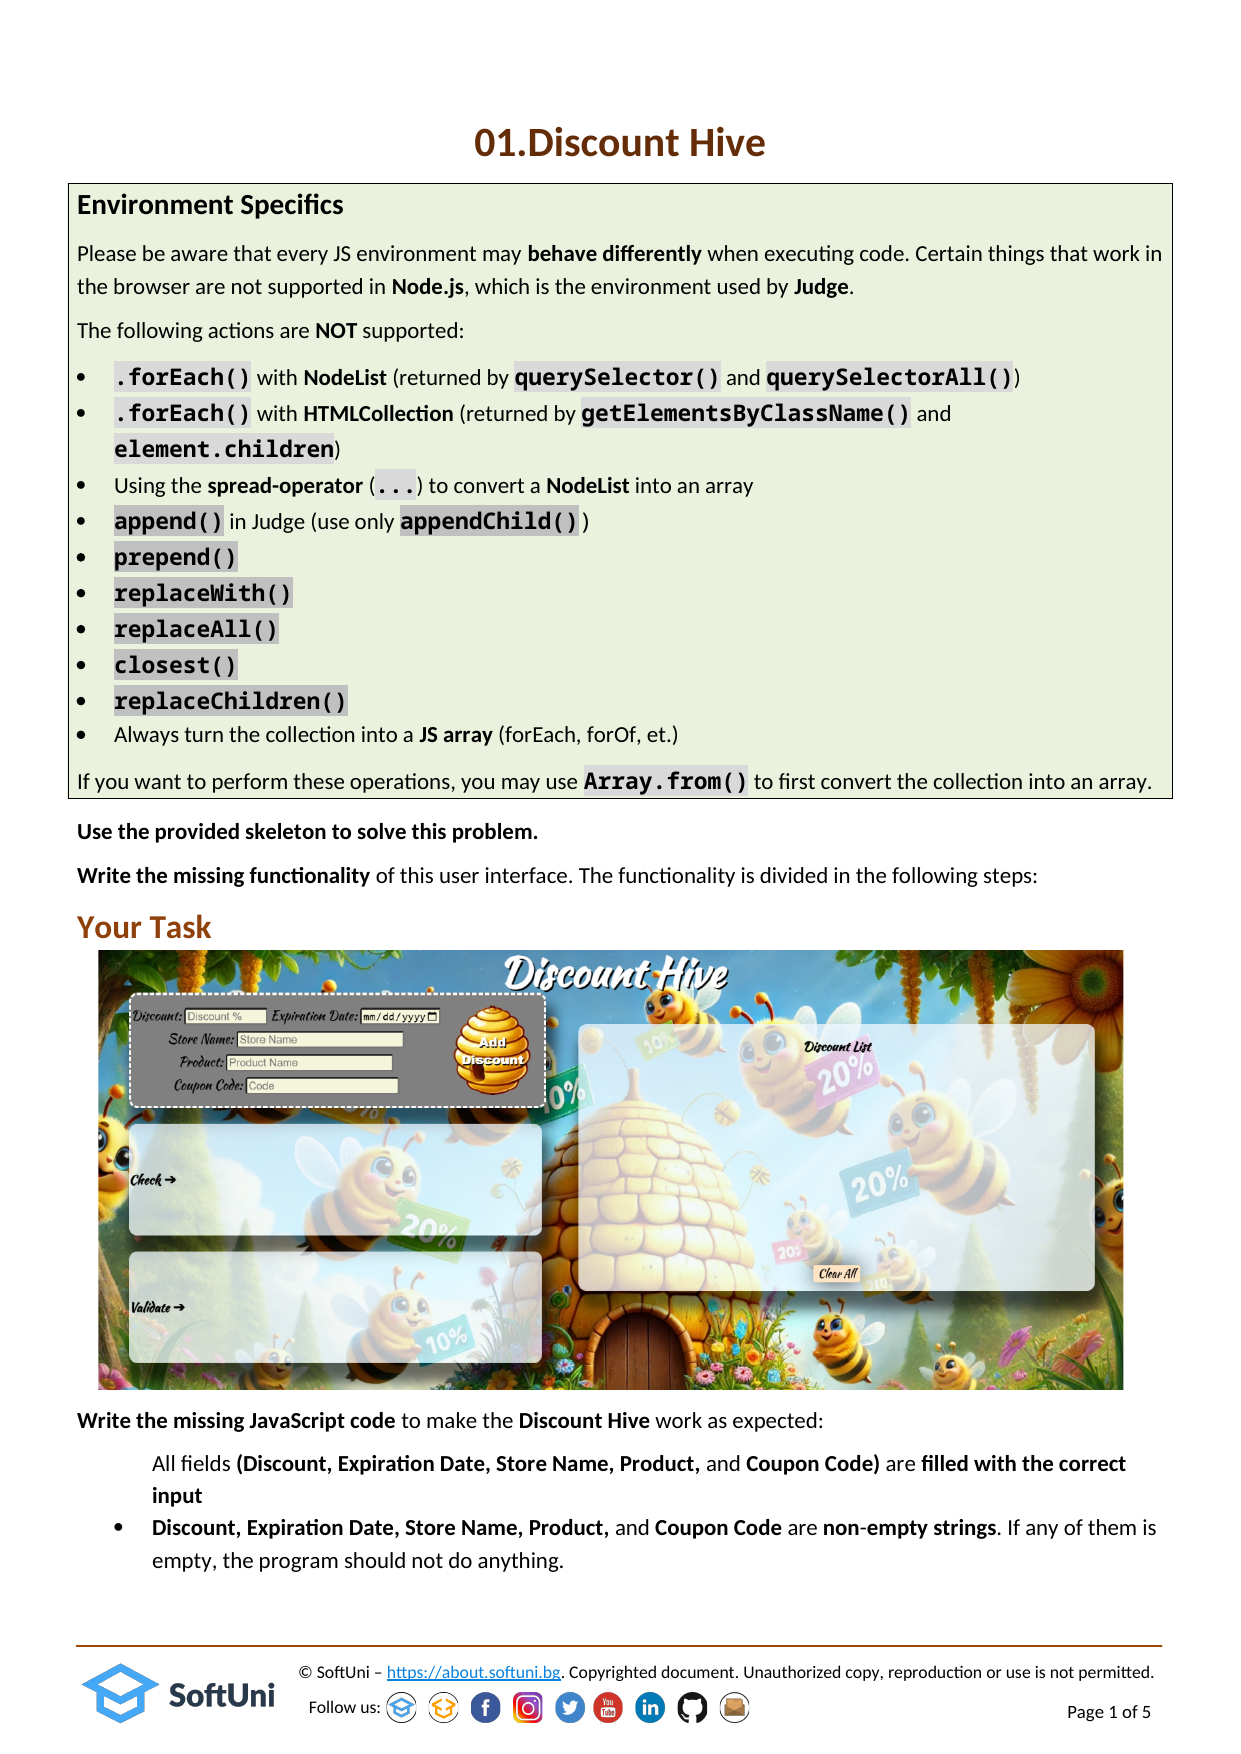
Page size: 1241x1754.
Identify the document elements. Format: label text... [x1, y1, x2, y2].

picture [386, 1692, 417, 1723]
picture [75, 1658, 281, 1729]
picture [428, 1692, 459, 1723]
list replaceChildren() [69, 681, 1172, 716]
text If you want to perform these operations, you may use Array.from() to first convert the collection into an array. [69, 762, 1172, 798]
picture [649, 1705, 658, 1714]
picture [635, 1692, 644, 1701]
text Please be aware that every JS environment may behave differently when executing code. Certain things that work in the browser are not supported in Node.js, which is the environment used by Judge. [69, 236, 1172, 300]
text Write the missing functionality of this user interface. The functionality is divided in the following steps: [77, 861, 1163, 889]
text Your Task [77, 906, 1163, 947]
list prepend() [69, 538, 1172, 572]
list .forEach() with HTMLCollection (returned by getElementsByClassName() and element.children) [69, 394, 1172, 464]
list Using the spread-operator (...) to convert a NodeList into an array [69, 466, 1172, 500]
picture [635, 1714, 644, 1723]
text Environment Specifics [69, 184, 1172, 222]
list Discount, Expiration Date, Store Name, Product, and Coupon Code are non-empty strings. If any of them is empty, the program should not do anything. [114, 1513, 1163, 1574]
list Always turn the collection into a JS array (forEach, forOf, et.) [69, 717, 1172, 748]
list .forEach() with NodeList (returned by querySelector() and querySelectorAll()) [69, 358, 1172, 392]
picture [513, 1692, 543, 1723]
picture [656, 1714, 665, 1723]
text Use the provided skeleton to solve this problem. [77, 817, 1163, 845]
picture [471, 1692, 501, 1723]
picture [593, 1692, 623, 1723]
list closest() [69, 646, 1172, 680]
list replaceWith() [69, 574, 1172, 608]
picture [555, 1692, 585, 1723]
picture [719, 1692, 750, 1723]
picture [677, 1692, 708, 1723]
picture [98, 950, 1124, 1390]
picture [656, 1692, 665, 1701]
list replaceAll() [69, 609, 1172, 644]
text All fields (Discount, Expiration Date, Store Name, Product, and Coupon Code) are filled with the correct input [152, 1449, 1163, 1509]
list append() in Judge (use only appendChild()) [69, 502, 1172, 536]
subtitle 01.Discount Hive [77, 116, 1163, 167]
text The following actions are NOT supported: [69, 313, 1172, 344]
